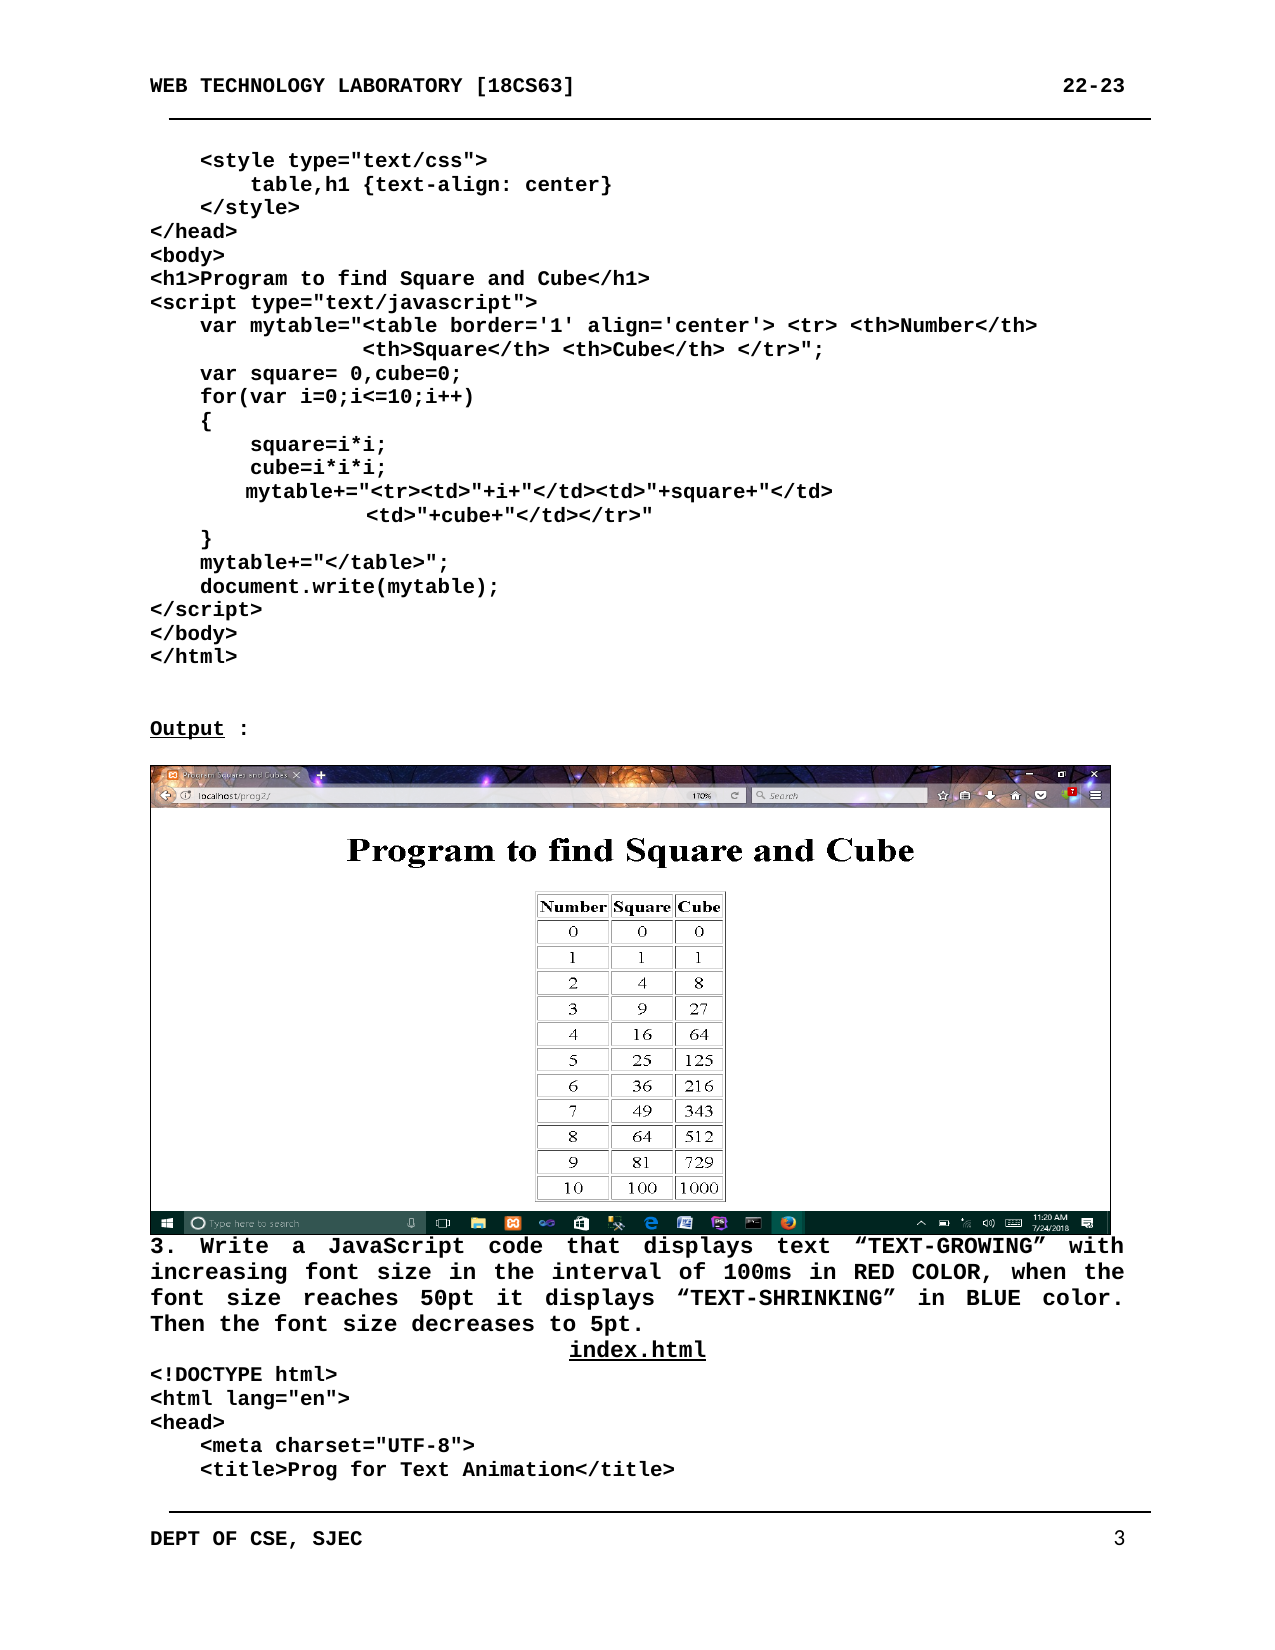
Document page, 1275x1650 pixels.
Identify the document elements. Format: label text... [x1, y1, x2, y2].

text Output : [150, 717, 1125, 741]
text 3. Write a JavaScript code that displays text “TEXT-GROWING” with increasing font size in the interval of 100ms in RED COLOR, when the font size reaches 50pt it displays “TEXT-SHRINKING” in BLUE color. Then the font size decreases to 5pt. [150, 1235, 1125, 1338]
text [150, 1364, 1125, 1483]
text mytable+="<tr><td>"+i+"</td><td>"+square+"</td> [150, 481, 1125, 505]
text <th>Square</th> <th>Cube</th> </tr>"; var square= 0,cube=0; for(var i=0;i<=10;i++) { square=i*i; cube=i*i*i; [150, 339, 1125, 481]
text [150, 150, 1125, 339]
text index.html [150, 1338, 1125, 1364]
picture [151, 766, 1110, 1234]
text <td>"+cube+"</td></tr>" } mytable+="</table>"; document.write(mytable); </script> </body> </html> [150, 505, 1125, 670]
